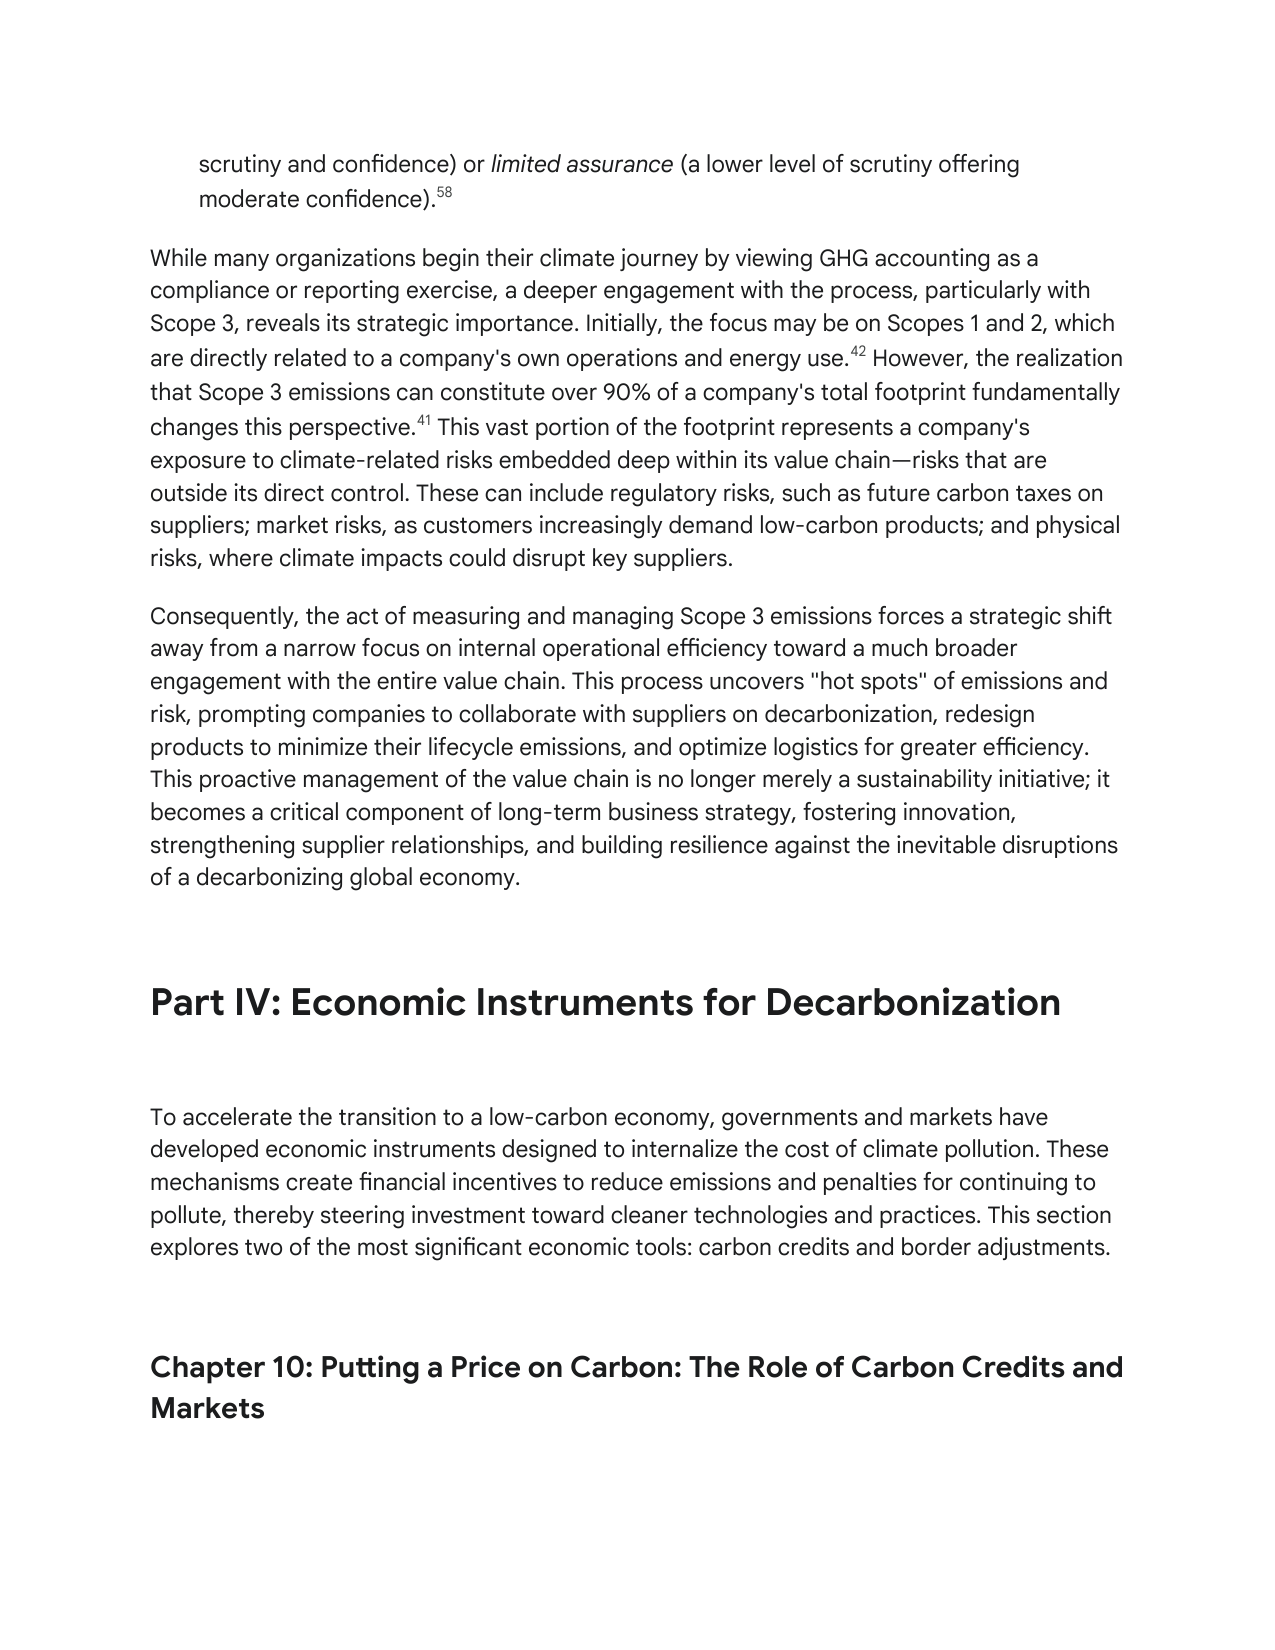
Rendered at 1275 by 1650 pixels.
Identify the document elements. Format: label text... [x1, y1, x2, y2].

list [161, 150, 1125, 214]
text While many organizations begin their climate journey by viewing GHG accounting as a compliance or reporting exercise, a deeper engagement with the process, particularly with Scope 3, reveals its strategic importance. Initially, the focus may be on Scopes 1 and 2, which are directly related to a company's own operations and energy use.42 However, the realization that Scope 3 emissions can constitute over 90% of a company's total footprint fundamentally changes this perspective.41 This vast portion of the footprint represents a company's exposure to climate-related risks embedded deep within its value chain—risks that are outside its direct control. These can include regulatory risks, such as future carbon taxes on suppliers; market risks, as customers increasingly demand low-carbon products; and physical risks, where climate impacts could disrupt key suppliers. [150, 244, 1125, 573]
text Consequently, the act of measuring and managing Scope 3 emissions forces a strategic shift away from a narrow focus on internal operational efficiency toward a much broader engagement with the entire value chain. This process uncovers "hot spots" of emissions and risk, prompting companies to collaborate with suppliers on decarbonization, redesign products to minimize their lifecycle emissions, and optimize logistics for greater efficiency. This proactive management of the value chain is no longer merely a sustainability initiative; it becomes a critical component of long-term business strategy, fostering innovation, strengthening supplier relationships, and building resilience against the inevitable disruptions of a decarbonizing global economy. [150, 602, 1125, 892]
subtitle Part IV: Economic Instruments for Decarbonization [150, 979, 1125, 1026]
text To accelerate the transition to a low-carbon economy, governments and markets have developed economic instruments designed to internalize the cost of climate pollution. These mechanisms create financial incentives to reduce emissions and penalties for continuing to pollute, thereby steering investment toward cleaner technologies and practices. This section explores two of the most significant economic tools: carbon credits and border adjustments. [150, 1103, 1125, 1262]
subtitle Chapter 10: Putting a Price on Carbon: The Role of Carbon Credits and Markets [150, 1349, 1125, 1427]
